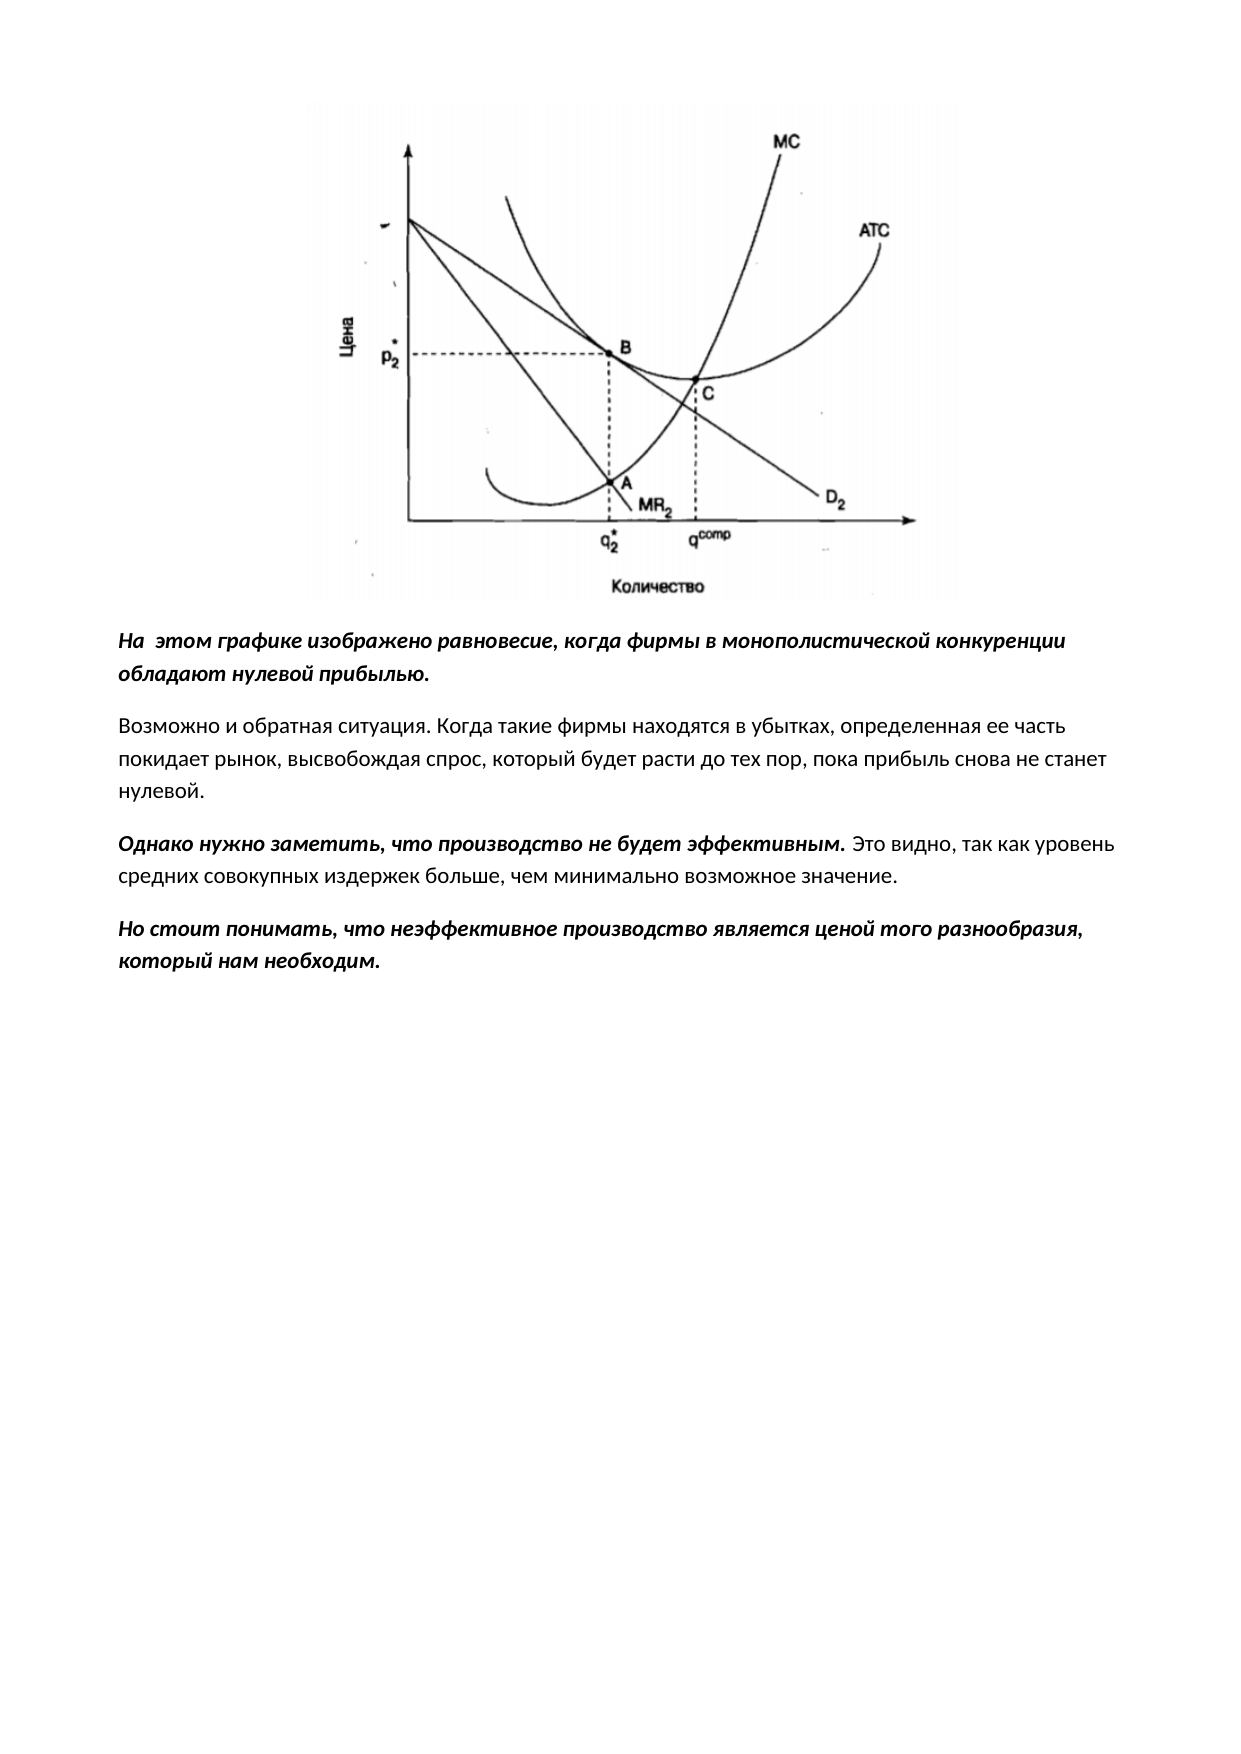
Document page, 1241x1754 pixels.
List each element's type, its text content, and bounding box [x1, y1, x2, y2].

text На этом графике изображено равновесие, когда фирмы в монополистической конкуренции обладают нулевой прибылью. [118, 626, 1152, 687]
text Однако нужно заметить, что производство не будет эффективным. Это видно, так как уровень средних совокупных издержек больше, чем минимально возможное значение. [118, 829, 1152, 889]
text Но стоит понимать, что неэффективное производство является ценой того разнообразия, который нам необходим. [118, 914, 1152, 974]
picture [301, 103, 969, 602]
text Возможно и обратная ситуация. Когда такие фирмы находятся в убытках, определенная ее часть покидает рынок, высвобождая спрос, который будет расти до тех пор, пока прибыль снова не станет нулевой. [118, 712, 1152, 804]
